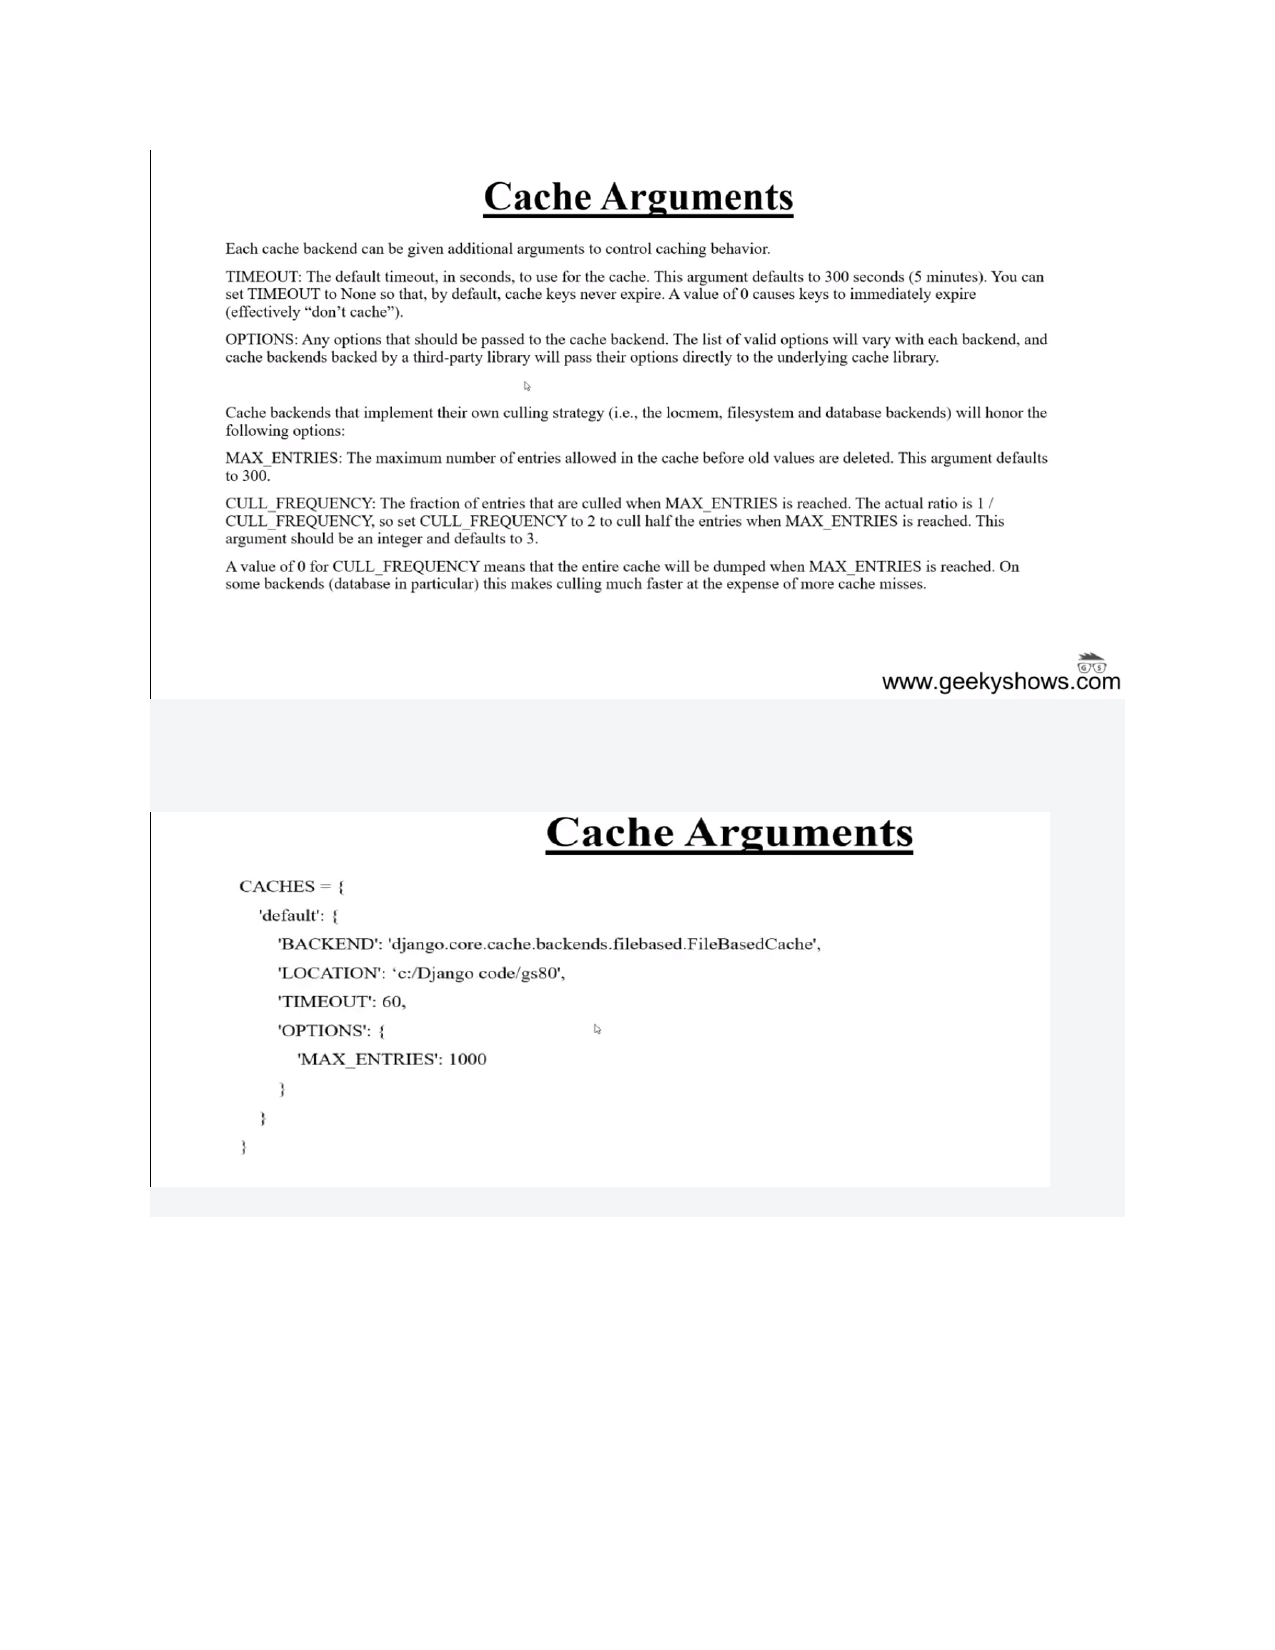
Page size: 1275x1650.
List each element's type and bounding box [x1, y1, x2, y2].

picture [150, 150, 1125, 699]
picture [150, 812, 1050, 1187]
